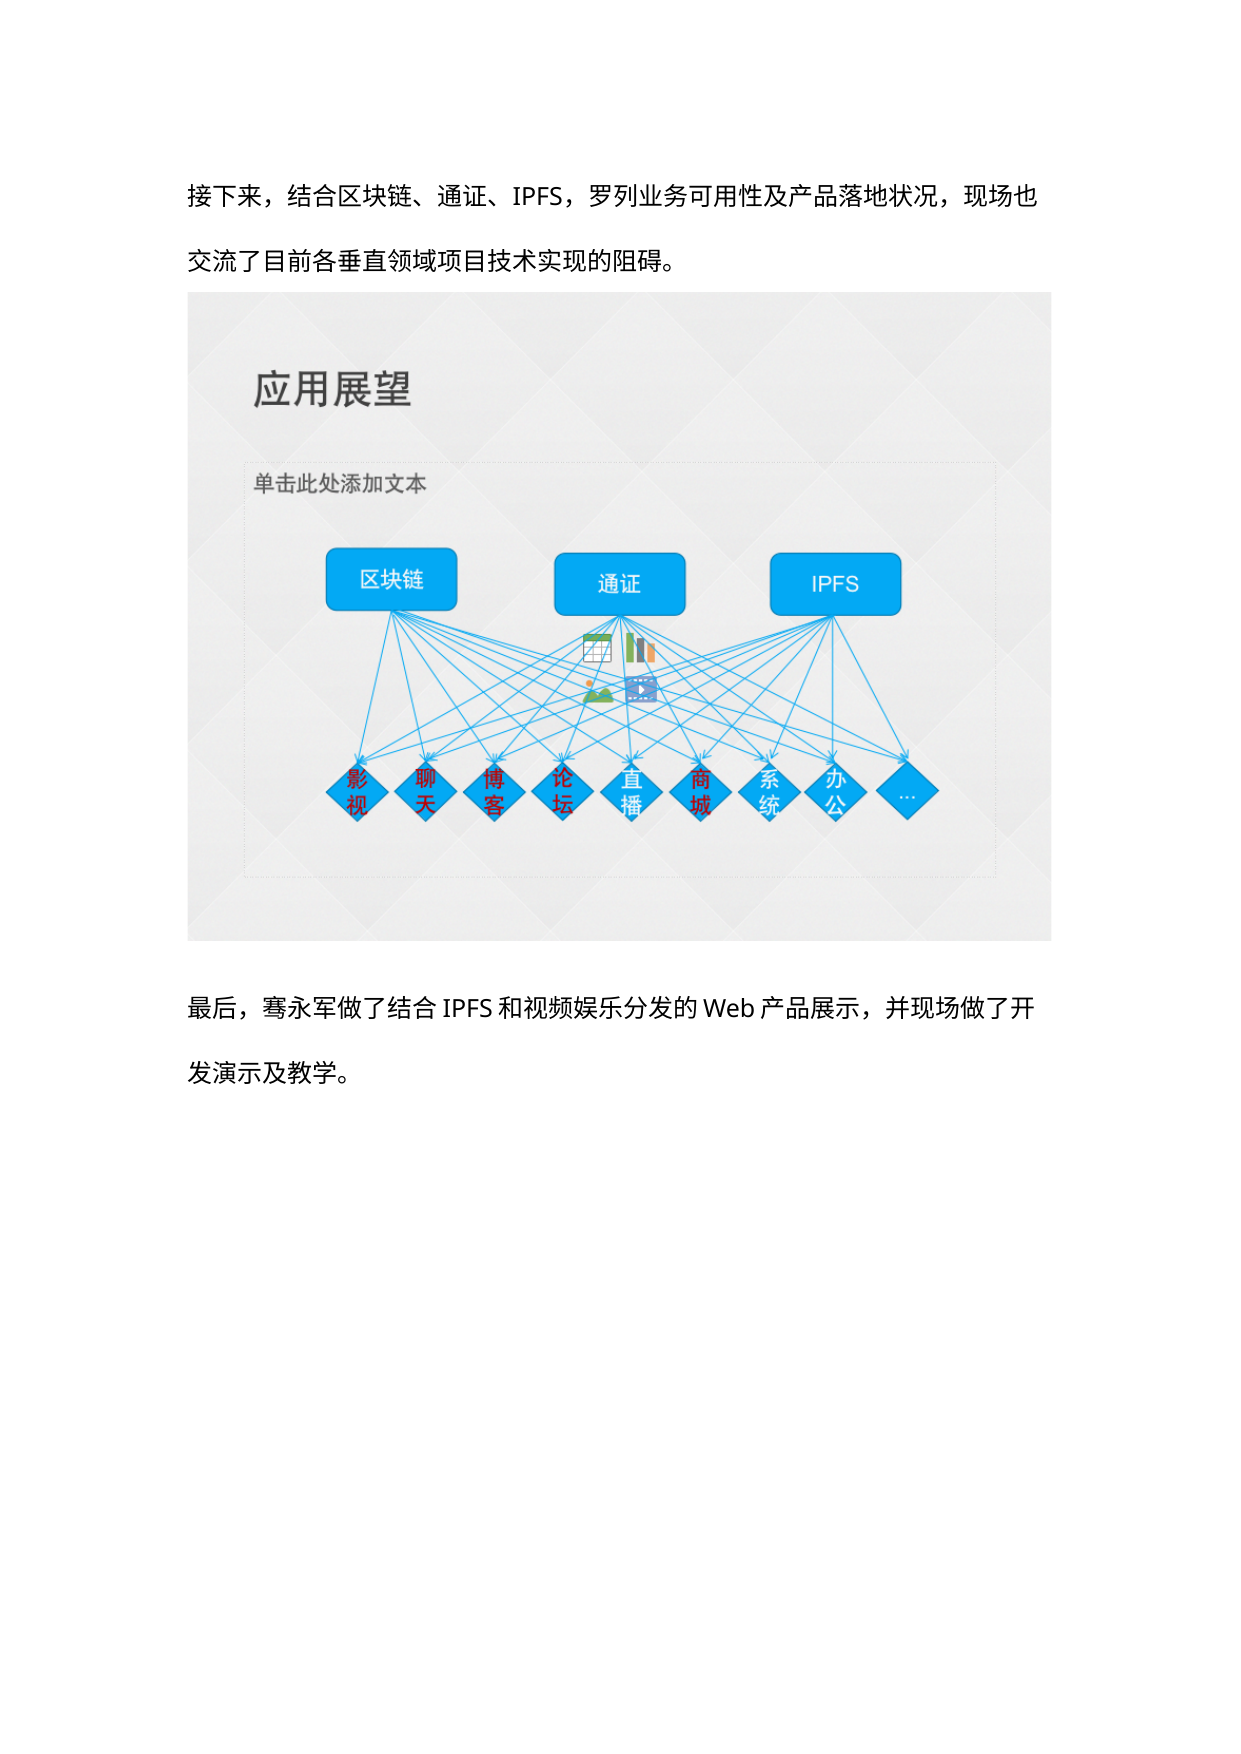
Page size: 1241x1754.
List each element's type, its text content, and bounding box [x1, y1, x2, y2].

list 最后，骞永军做了结合IPFS和视频娱乐分发的Web产品展示，并现场做了开发演示及教学。 [187, 974, 1053, 1104]
list 接下来，结合区块链、通证、IPFS，罗列业务可用性及产品落地状况，现场也交流了目前各垂直领域项目技术实现的阻碍。 [187, 162, 1053, 292]
picture [187, 292, 1052, 941]
